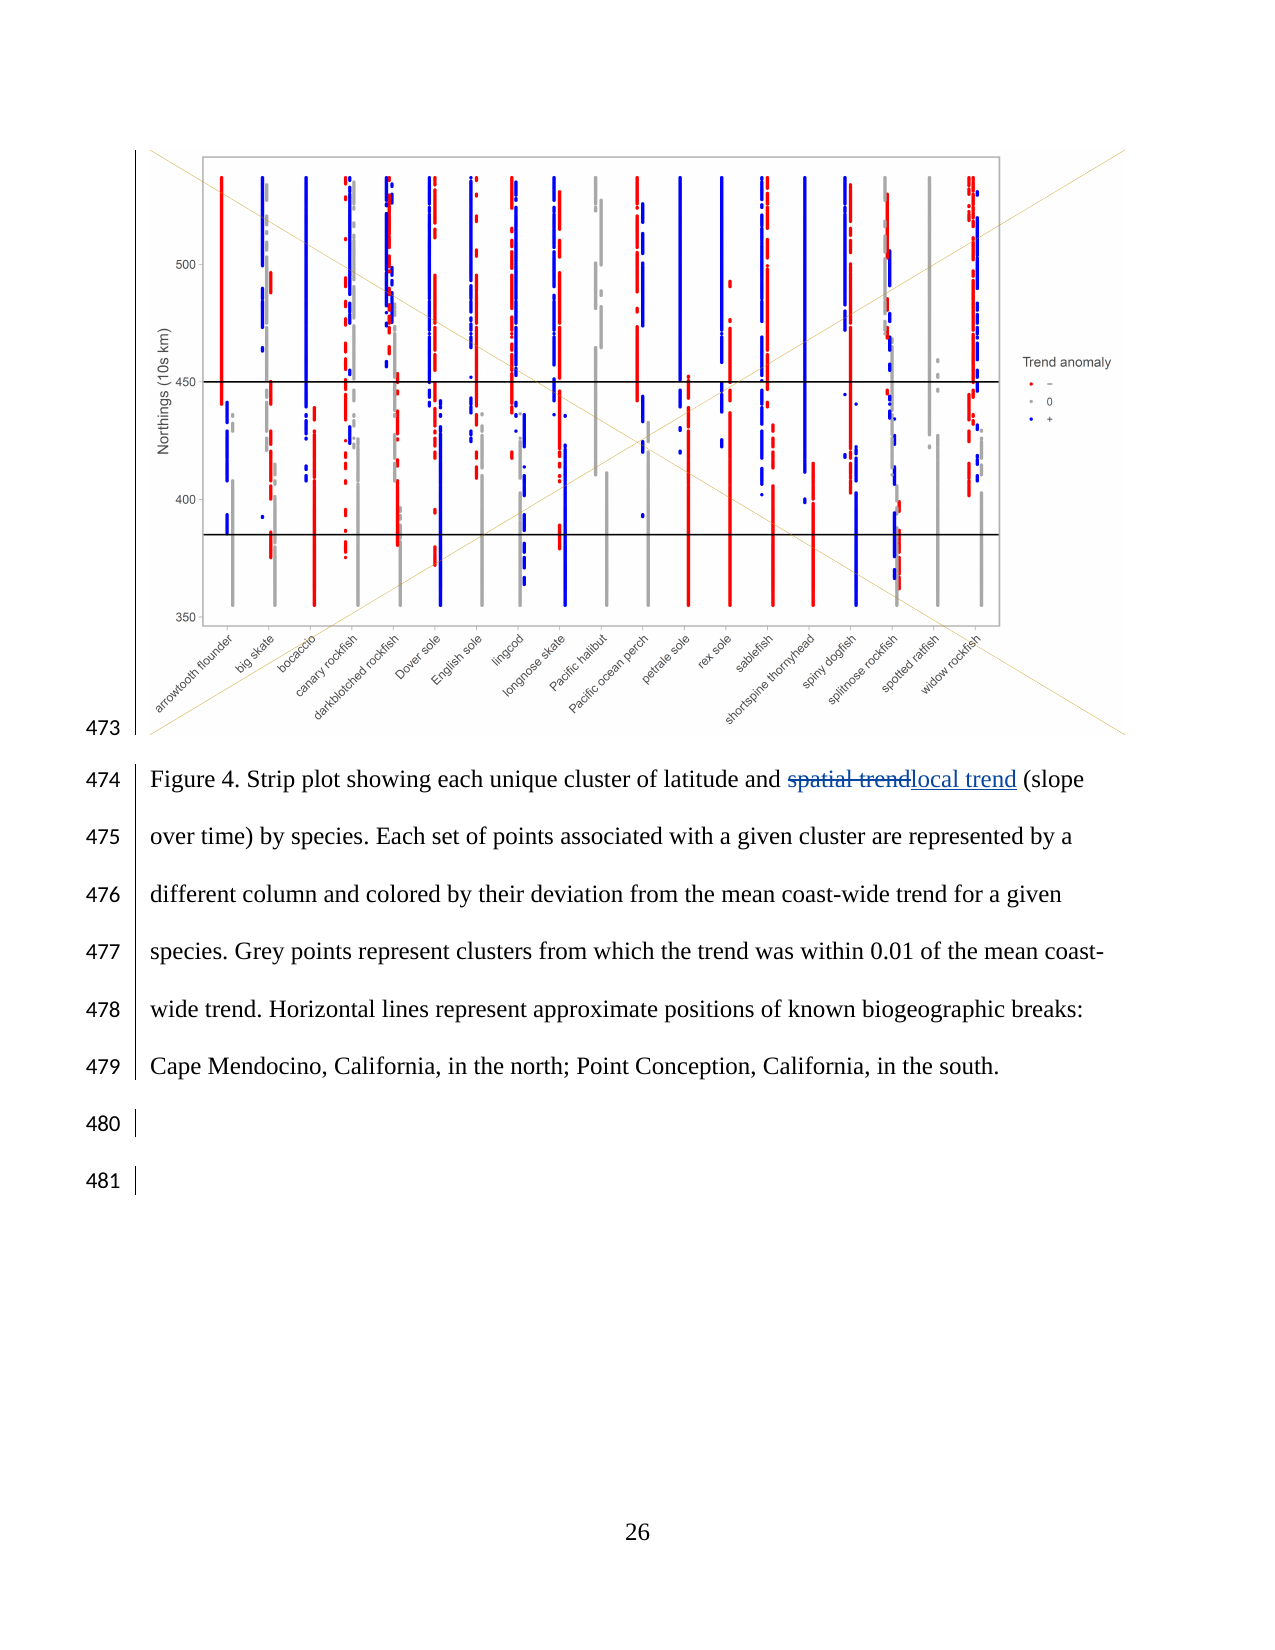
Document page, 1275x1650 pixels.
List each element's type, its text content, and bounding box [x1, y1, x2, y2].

text Figure 4. Strip plot showing each unique cluster of latitude and (slope over time) by species. Each set of points associated with a given cluster are represented by a different column and colored by their deviation from the mean coast-wide trend for a given species. Grey points represent clusters from which the trend was within 0.01 of the mean coast-wide trend. Horizontal lines represent approximate positions of known biogeographic breaks: Cape Mendocino, California, in the north; Point Conception, California, in the south. [150, 764, 1125, 1080]
picture [150, 151, 636, 734]
picture [639, 151, 1125, 734]
picture [152, 150, 1123, 441]
picture [152, 443, 1123, 735]
